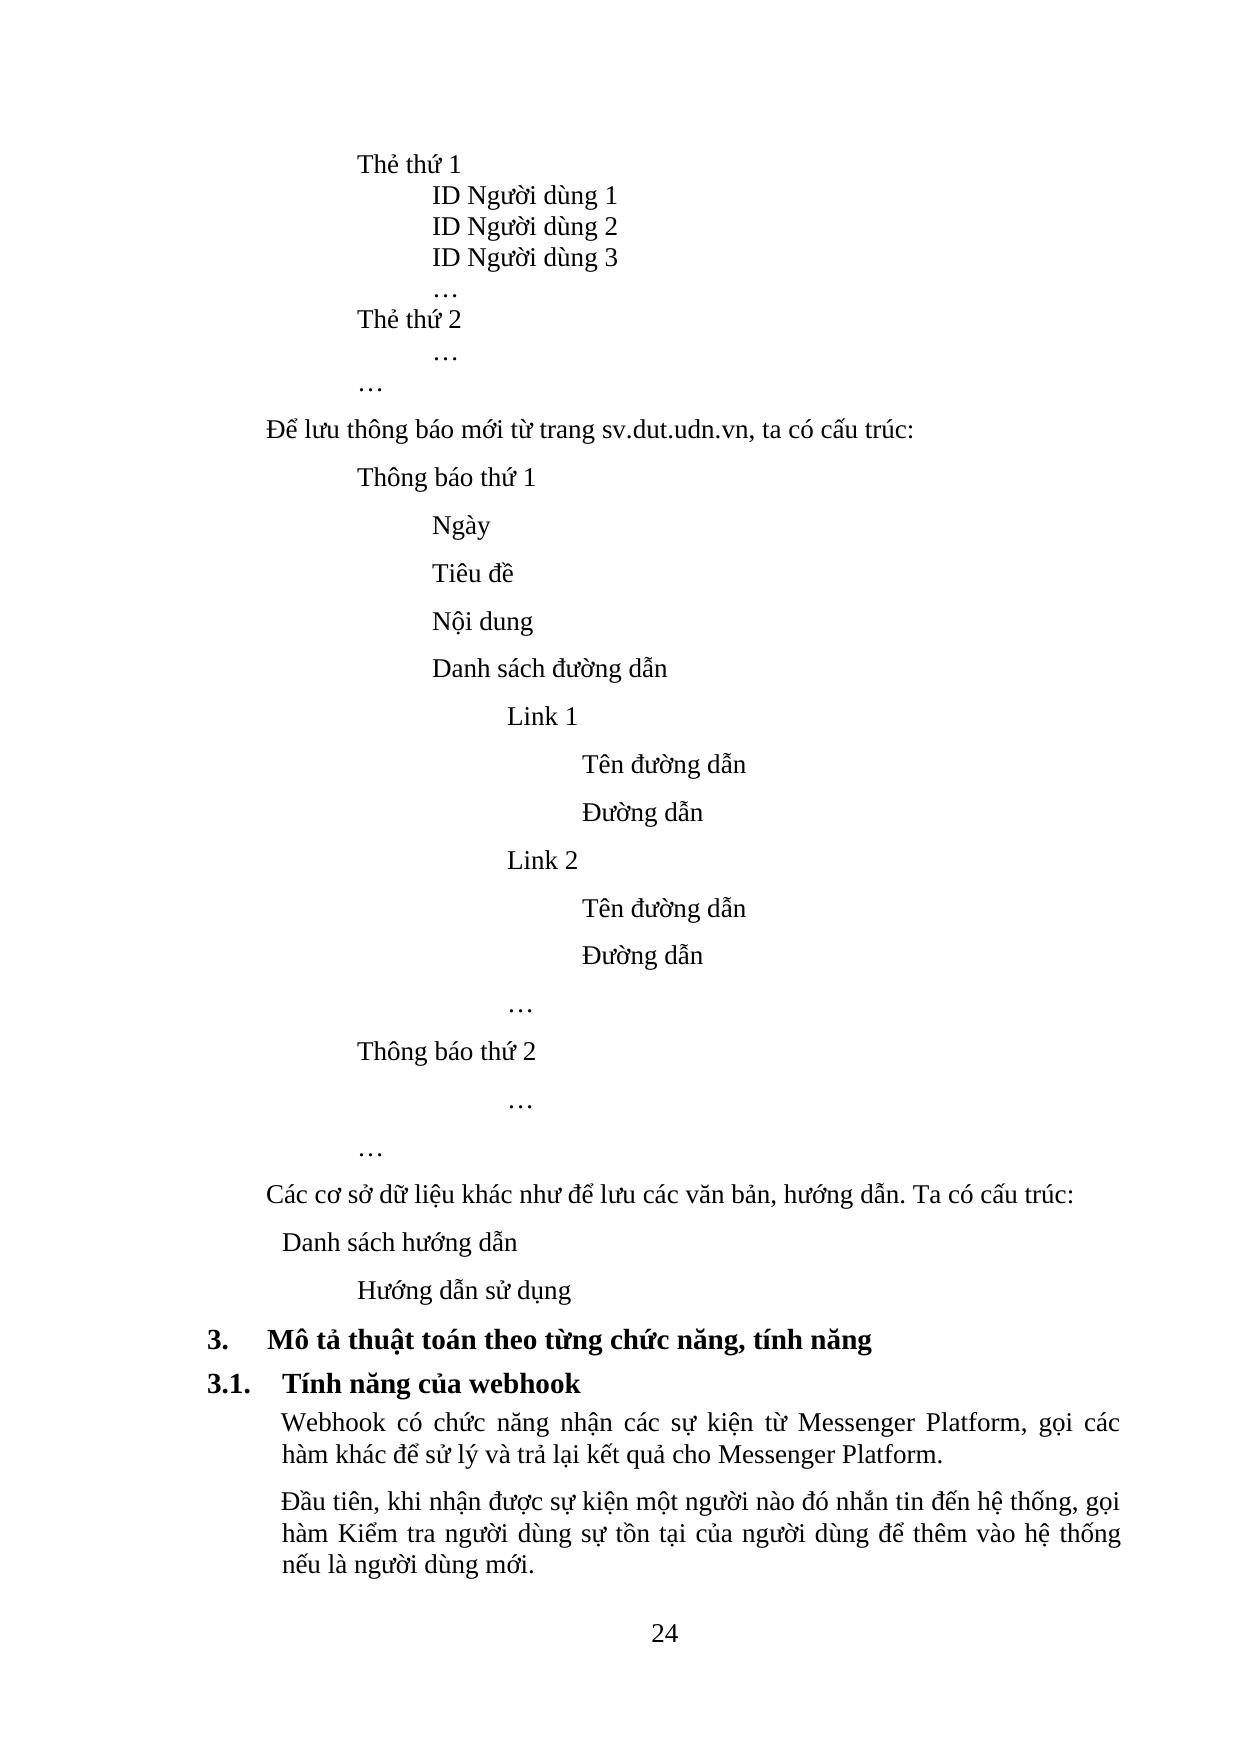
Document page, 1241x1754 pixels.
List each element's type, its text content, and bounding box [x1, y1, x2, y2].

list Thẻ thứ 2 [357, 303, 1122, 334]
list … [357, 334, 1122, 366]
text Đường dẫn [282, 939, 1122, 971]
text Link 1 [282, 700, 1122, 732]
text Danh sách hướng dẫn [282, 1226, 1122, 1257]
text Webhook có chức năng nhận các sự kiện từ Messenger Platform, gọi các hàm khác để sử lý và trả lại kết quả cho Messenger Platform. [281, 1407, 1122, 1469]
list ID Người dùng 2 [357, 210, 1122, 241]
text Tên đường dẫn [282, 748, 1122, 779]
text Các cơ sở dữ liệu khác như để lưu các văn bản, hướng dẫn. Ta có cấu trúc: [266, 1178, 1122, 1210]
text Danh sách đường dẫn [282, 653, 1122, 684]
text Link 2 [282, 844, 1122, 875]
list Thẻ thứ 1 [357, 148, 1122, 179]
text … [282, 1083, 1122, 1114]
subtitle Tính năng của webhook [207, 1366, 1122, 1400]
text Tiêu đề [282, 557, 1122, 588]
text Thông báo thứ 2 [282, 1035, 1122, 1066]
subtitle Mô tả thuật toán theo từng chức năng, tính năng [207, 1322, 1122, 1356]
list ID Người dùng 1 [357, 179, 1122, 210]
text Ngày [282, 509, 1122, 540]
list ID Người dùng 3 [357, 241, 1122, 272]
text Để lưu thông báo mới từ trang sv.dut.udn.vn, ta có cấu trúc: [266, 413, 1122, 445]
text … [282, 1131, 1122, 1162]
text Đường dẫn [282, 796, 1122, 827]
list … [357, 366, 1122, 397]
text Đầu tiên, khi nhận được sự kiện một người nào đó nhắn tin đến hệ thống, gọi hàm Kiểm tra người dùng sự tồn tại của người dùng để thêm vào hệ thống nếu là người dùng mới. [281, 1486, 1122, 1579]
text … [282, 987, 1122, 1018]
text Hướng dẫn sử dụng [282, 1274, 1122, 1305]
text Tên đường dẫn [282, 892, 1122, 923]
text Thông báo thứ 1 [282, 461, 1122, 492]
text Nội dung [282, 605, 1122, 636]
list … [357, 272, 1122, 303]
